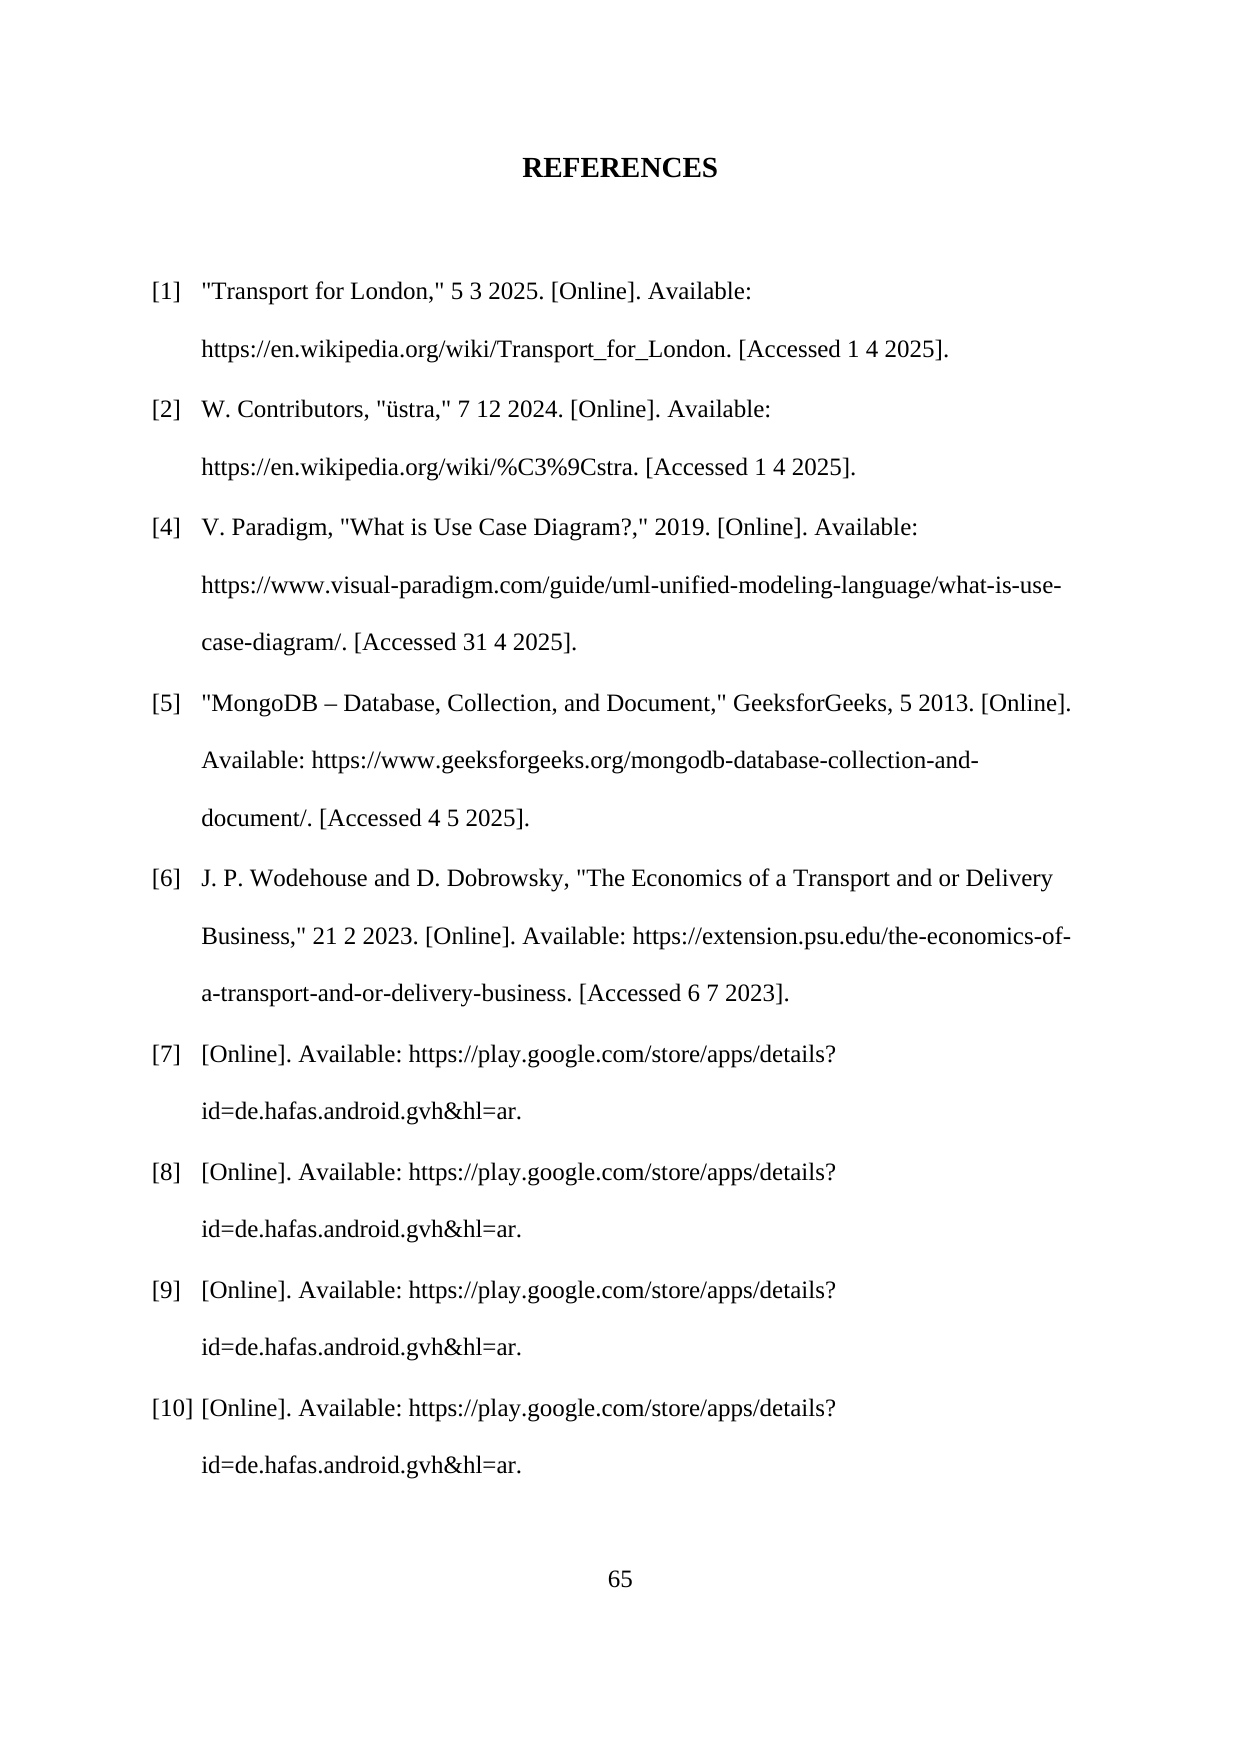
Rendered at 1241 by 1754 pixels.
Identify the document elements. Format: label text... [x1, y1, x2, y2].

text REFERENCES [150, 150, 1090, 183]
